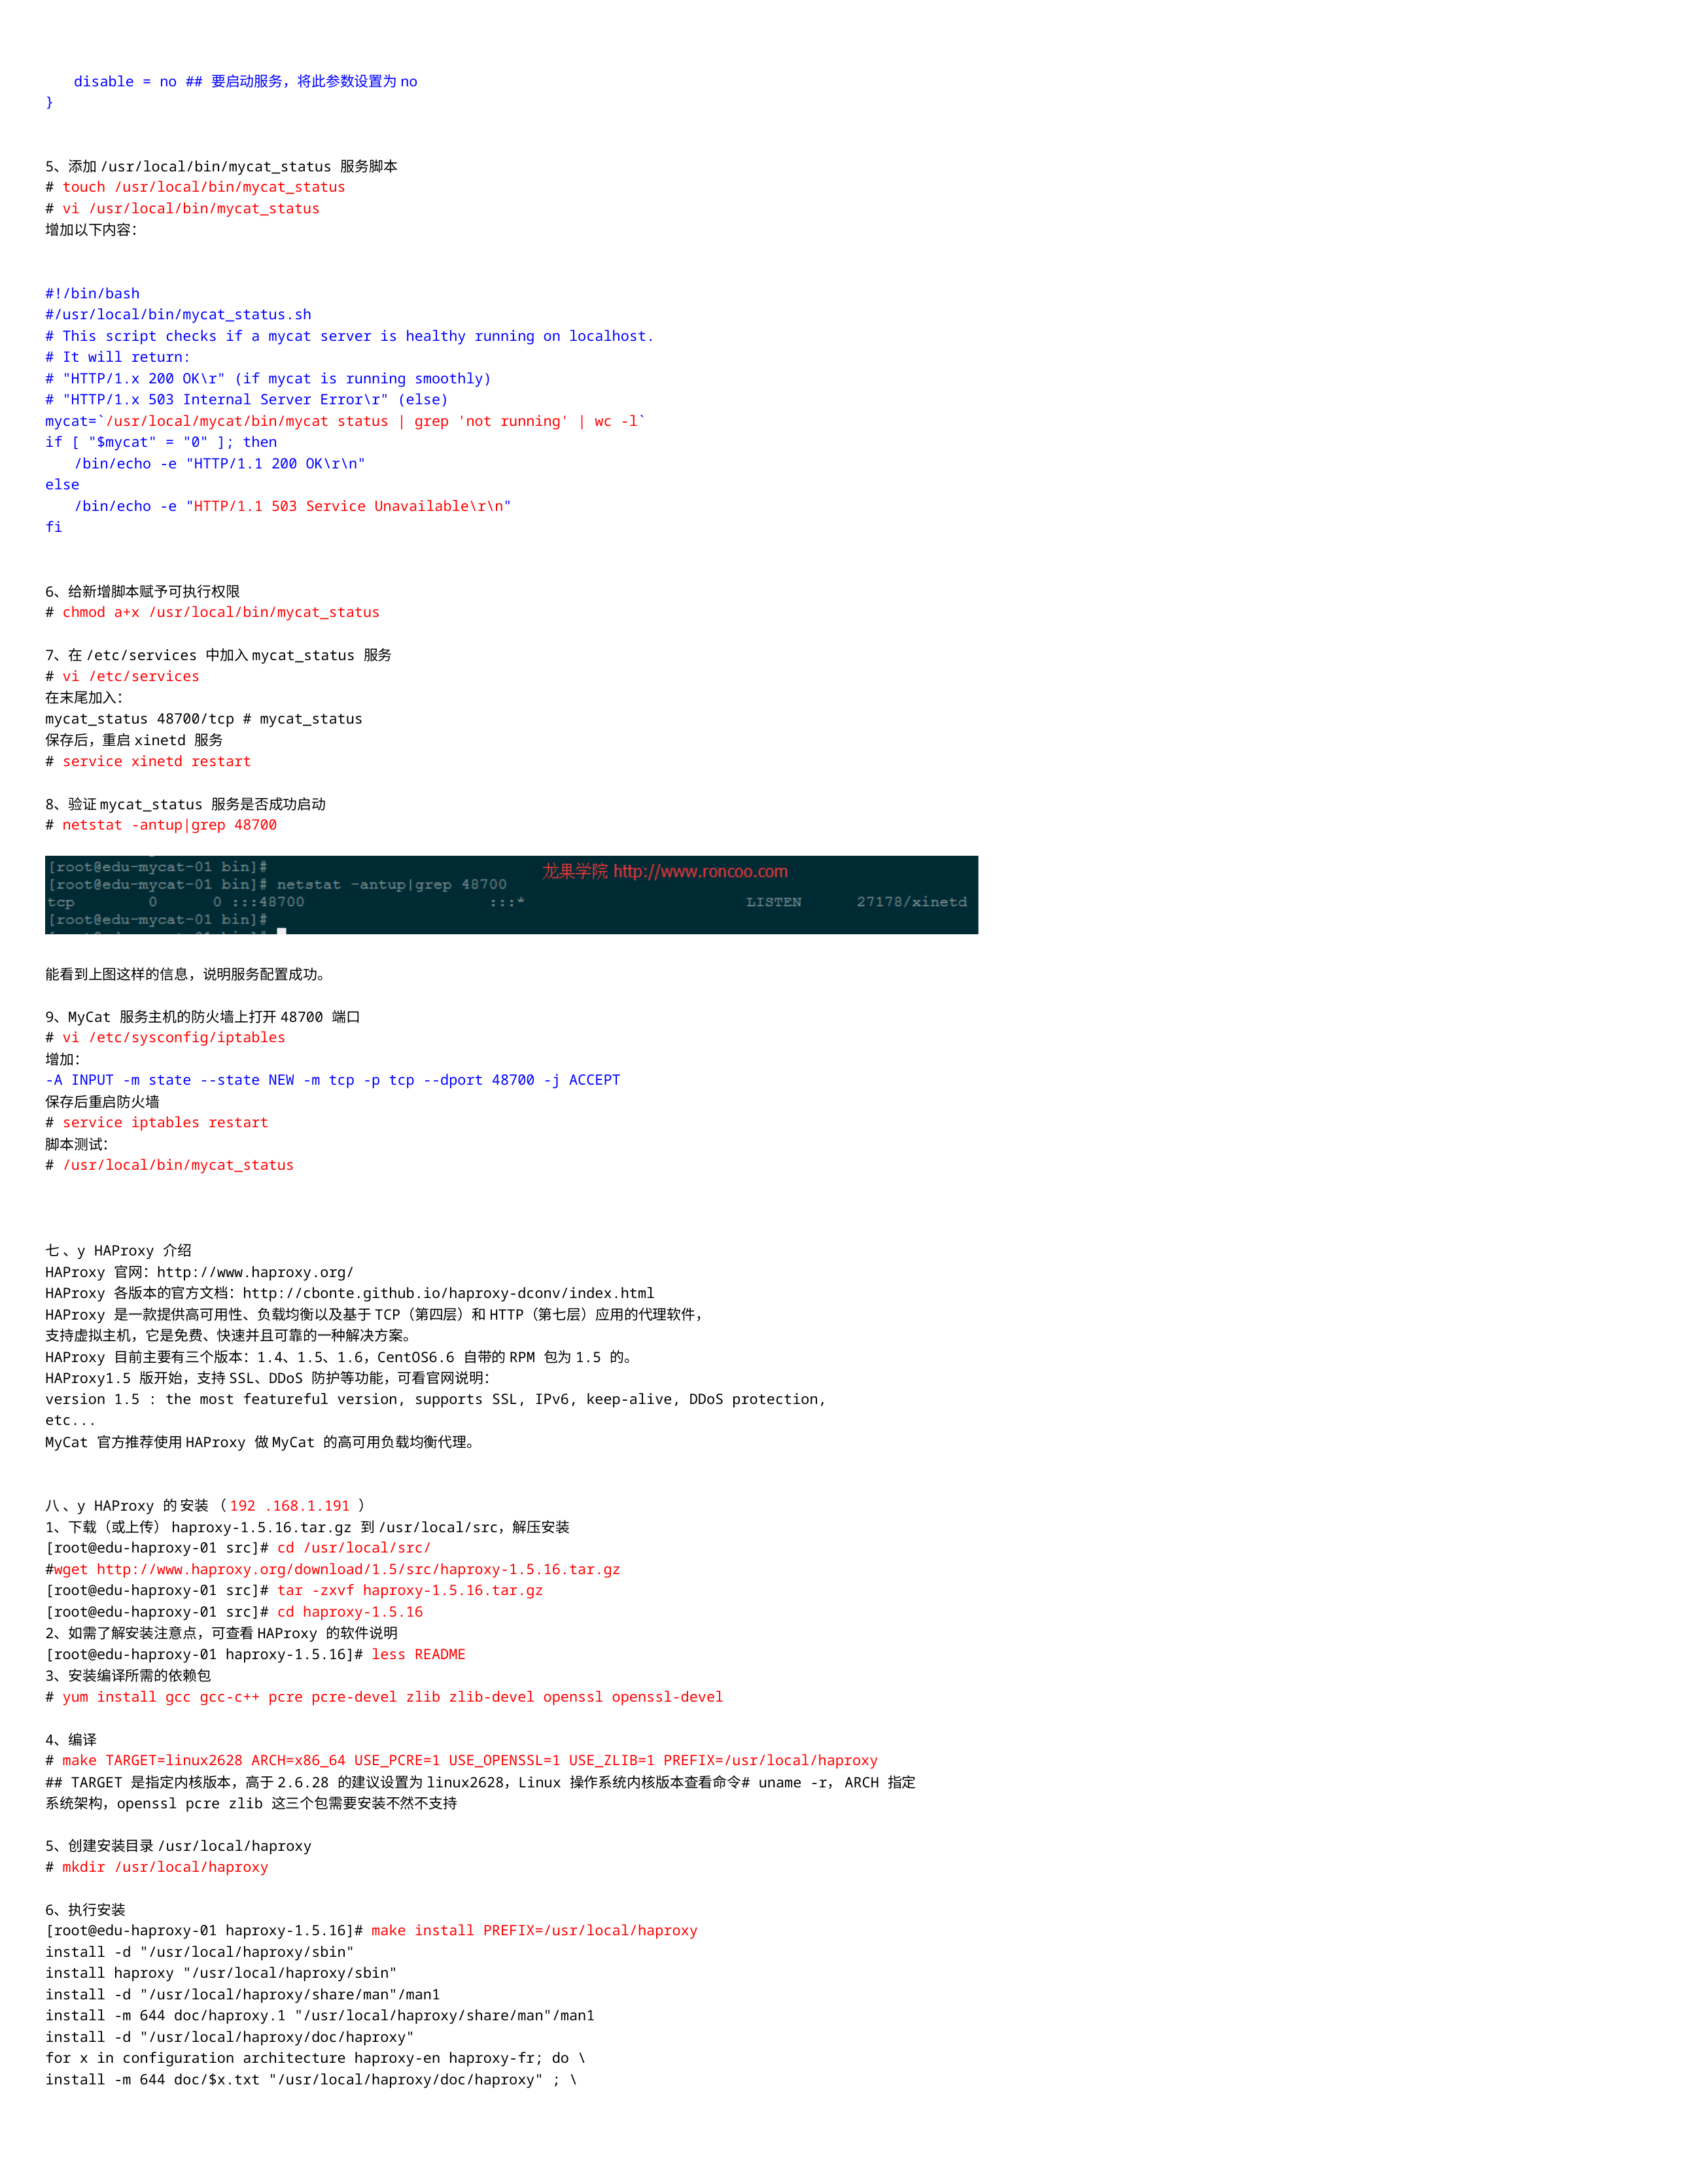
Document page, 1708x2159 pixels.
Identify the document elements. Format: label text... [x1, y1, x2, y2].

picture [623, 865, 642, 880]
picture [66, 865, 84, 871]
picture [543, 863, 563, 878]
text 八 、y HAProxy 的 安装 （ 192 .168.1.191 ） [45, 1494, 1662, 1515]
picture [66, 918, 84, 924]
picture [232, 883, 239, 888]
picture [177, 863, 184, 871]
picture [941, 900, 948, 906]
picture [206, 915, 211, 924]
picture [167, 918, 175, 924]
picture [58, 883, 65, 888]
text 3、安装编译所需的依赖包 [45, 1664, 1662, 1685]
text version 1.5 : the most featureful version, supports SSL, IPv6, keep-alive, DDoS protection, [45, 1388, 1662, 1409]
picture [150, 883, 157, 892]
picture [85, 881, 92, 888]
picture [150, 865, 157, 874]
text 1、下载（或上传） haproxy-1.5.16.tar.gz 到 /usr/local/src，解压安装 [45, 1515, 1662, 1537]
picture [50, 915, 54, 926]
picture [481, 879, 487, 888]
text # make TARGET=linux2628 ARCH=x86_64 USE_PCRE=1 USE_OPENSSL=1 USE_ZLIB=1 PREFIX=/usr/local/haproxy [45, 1749, 1662, 1770]
picture [877, 897, 883, 906]
text mycat_status 48700/tcp # mycat_status [45, 707, 1662, 729]
text if [ "$mycat" = "0" ]; then [45, 431, 1662, 452]
picture [205, 862, 211, 871]
text # touch /usr/local/bin/mycat_status [45, 176, 1662, 197]
picture [58, 865, 65, 871]
text install -m 644 doc/haproxy.1 "/usr/local/haproxy/share/man"/man1 [45, 2005, 1662, 2026]
text # vi /usr/local/bin/mycat_status [45, 197, 1662, 219]
text 增加： [45, 1047, 1662, 1069]
picture [261, 897, 266, 906]
picture [50, 862, 54, 873]
picture [434, 883, 442, 888]
text # chmod a+x /usr/local/bin/mycat_status [45, 601, 1662, 622]
picture [222, 879, 231, 888]
text mycat=`/usr/local/mycat/bin/mycat status | grep 'not running' | wc -l` [45, 410, 1662, 431]
text } [45, 91, 1662, 112]
picture [167, 865, 175, 871]
picture [727, 868, 752, 877]
text 7、在 /etc/services 中加入 mycat_status 服务 [45, 644, 1662, 665]
text # vi /etc/services [45, 665, 1662, 686]
picture [159, 866, 166, 871]
text install -d "/usr/local/haproxy/sbin" [45, 1940, 1662, 1962]
picture [886, 897, 892, 905]
picture [222, 862, 231, 871]
picture [122, 918, 130, 924]
picture [205, 879, 211, 888]
text # "HTTP/1.x 503 Internal Server Error\r" (else) [45, 389, 1662, 410]
text 4、编译 [45, 1728, 1662, 1749]
picture [906, 896, 911, 905]
picture [66, 883, 84, 888]
picture [94, 862, 101, 872]
picture [443, 883, 451, 892]
picture [334, 881, 341, 888]
picture [559, 864, 591, 879]
picture [270, 897, 276, 906]
text 脚本测试： [45, 1132, 1662, 1154]
text 能看到上图这样的信息，说明服务配置成功。 [45, 962, 1662, 984]
text # yum install gcc gcc-c++ pcre pcre-devel zlib zlib-devel openssl openssl-devel [45, 1685, 1662, 1707]
picture [593, 864, 599, 879]
picture [416, 883, 424, 892]
text # This script checks if a mycat server is healthy running on localhost. [45, 325, 1662, 346]
picture [177, 881, 184, 888]
picture [58, 918, 65, 924]
text 支持虚拟主机，它是免费、快速并且可靠的一种解决方案。 [45, 1324, 1662, 1345]
picture [288, 897, 294, 906]
picture [252, 862, 255, 873]
text HAProxy 各版本的官方文档：http://cbonte.github.io/haproxy-dconv/index.html [45, 1282, 1662, 1303]
text 保存后，重启 xinetd 服务 [45, 729, 1662, 750]
text [root@edu-haproxy-01 src]# cd /usr/local/src/ [45, 1537, 1662, 1558]
picture [113, 862, 120, 871]
picture [113, 915, 120, 924]
text ## TARGET 是指定内核版本，高于 2.6.28 的建议设置为 linux2628，Linux 操作系统内核版本查看命令# uname -r， ARCH 指定 [45, 1770, 1662, 1792]
text HAProxy 目前主要有三个版本：1.4、1.5、1.6，CentOS6.6 自带的 RPM 包为 1.5 的。 [45, 1345, 1662, 1367]
picture [159, 918, 166, 923]
picture [704, 868, 709, 877]
text # service iptables restart [45, 1112, 1662, 1132]
picture [50, 879, 54, 890]
text [root@edu-haproxy-01 src]# cd haproxy-1.5.16 [45, 1600, 1662, 1622]
text HAProxy1.5 版开始，支持 SSL、DDoS 防护等功能，可看官网说明： [45, 1367, 1662, 1388]
picture [858, 897, 865, 906]
picture [139, 865, 149, 871]
text [root@edu-haproxy-01 haproxy-1.5.16]# make install PREFIX=/usr/local/haproxy [45, 1920, 1662, 1940]
picture [113, 879, 120, 888]
text else [45, 474, 1662, 495]
picture [159, 884, 166, 888]
text install -d "/usr/local/haproxy/doc/haproxy" [45, 2026, 1662, 2047]
picture [913, 900, 929, 906]
picture [252, 915, 255, 926]
picture [60, 900, 75, 909]
text 增加以下内容： [45, 219, 1662, 239]
text /bin/echo -e "HTTP/1.1 200 OK\r\n" [45, 452, 1662, 474]
picture [196, 862, 202, 871]
picture [279, 897, 285, 906]
picture [896, 897, 901, 906]
picture [361, 883, 378, 888]
text install -d "/usr/local/haproxy/share/man"/man1 [45, 1983, 1662, 2005]
picture [491, 879, 497, 888]
text 6、执行安装 [45, 1898, 1662, 1920]
picture [103, 883, 110, 888]
text 系统架构，openssl pcre zlib 这三个包需要安装不然不支持 [45, 1792, 1662, 1813]
text [root@edu-haproxy-01 src]# tar -zxvf haproxy-1.5.16.tar.gz [45, 1579, 1662, 1600]
picture [472, 879, 478, 888]
picture [85, 916, 92, 924]
text etc... [45, 1409, 1662, 1430]
picture [103, 865, 110, 871]
text 9、MyCat 服务主机的防火墙上打开 48700 端口 [45, 1005, 1662, 1027]
picture [615, 864, 621, 877]
picture [122, 865, 130, 871]
text # It will return: [45, 346, 1662, 367]
text 2、如需了解安装注意点，可查看 HAProxy 的软件说明 [45, 1622, 1662, 1643]
picture [241, 865, 249, 871]
text #wget http://www.haproxy.org/download/1.5/src/haproxy-1.5.16.tar.gz [45, 1558, 1662, 1579]
text 在末尾加入： [45, 686, 1662, 707]
text # netstat -antup|grep 48700 [45, 814, 1662, 835]
text 8、验证 mycat_status 服务是否成功启动 [45, 792, 1662, 814]
picture [315, 881, 322, 888]
text disable = no ## 要启动服务，将此参数设置为 no [45, 69, 1662, 91]
text # service xinetd restart [45, 750, 1662, 771]
picture [260, 879, 267, 889]
picture [959, 897, 967, 906]
picture [232, 865, 239, 871]
picture [655, 864, 697, 880]
text # mkdir /usr/local/haproxy [45, 1855, 1662, 1877]
picture [150, 897, 156, 906]
picture [426, 883, 433, 888]
picture [277, 928, 286, 934]
picture [577, 864, 591, 869]
picture [103, 918, 110, 924]
text install -m 644 doc/$x.txt "/usr/local/haproxy/doc/haproxy" ; \ [45, 2068, 1662, 2090]
text [root@edu-haproxy-01 haproxy-1.5.16]# less README [45, 1643, 1662, 1664]
text MyCat 官方推荐使用 HAProxy 做 MyCat 的高可用负载均衡代理。 [45, 1430, 1662, 1452]
picture [139, 883, 149, 888]
text # "HTTP/1.x 200 OK\r" (if mycat is running smoothly) [45, 367, 1662, 389]
picture [167, 883, 175, 888]
text install haproxy "/usr/local/haproxy/sbin" [45, 1962, 1662, 1983]
picture [222, 915, 231, 924]
picture [950, 898, 957, 906]
text # /usr/local/bin/mycat_status [45, 1154, 1662, 1175]
picture [241, 883, 249, 888]
picture [260, 861, 267, 871]
picture [775, 898, 801, 906]
picture [260, 913, 267, 924]
picture [379, 881, 386, 888]
picture [279, 883, 286, 888]
picture [122, 883, 130, 888]
text HAProxy 官网：http://www.haproxy.org/ [45, 1260, 1662, 1282]
picture [252, 879, 255, 890]
text for x in configuration architecture haproxy-en haproxy-fr; do \ [45, 2047, 1662, 2068]
picture [215, 897, 220, 906]
picture [287, 883, 294, 888]
picture [766, 898, 773, 906]
picture [463, 879, 469, 888]
text -A INPUT -m state --state NEW -m tcp -p tcp --dport 48700 -j ACCEPT [45, 1069, 1662, 1090]
picture [297, 897, 304, 906]
picture [324, 883, 332, 888]
picture [196, 879, 202, 888]
picture [519, 897, 524, 902]
picture [499, 879, 506, 888]
picture [599, 871, 607, 877]
picture [196, 915, 202, 924]
picture [177, 916, 184, 924]
picture [94, 915, 101, 924]
picture [233, 918, 239, 924]
picture [648, 864, 654, 880]
text 6、给新增脚本赋予可执行权限 [45, 580, 1662, 601]
text 5、创建安装目录 /usr/local/haproxy [45, 1834, 1662, 1855]
text HAProxy 是一款提供高可用性、负载均衡以及基于 TCP（第四层）和 HTTP（第七层）应用的代理软件， [45, 1303, 1662, 1324]
text fi [45, 516, 1662, 537]
picture [758, 898, 763, 906]
text # vi /etc/sysconfig/iptables [45, 1027, 1662, 1047]
picture [306, 883, 313, 888]
text 保存后重启防火墙 [45, 1090, 1662, 1112]
picture [150, 918, 157, 926]
text /bin/echo -e "HTTP/1.1 503 Service Unavailable\r\n" [45, 495, 1662, 516]
picture [748, 898, 756, 906]
picture [389, 883, 406, 892]
picture [48, 898, 56, 906]
picture [139, 918, 148, 924]
picture [94, 879, 101, 890]
text #/usr/local/bin/mycat_status.sh [45, 304, 1662, 325]
picture [241, 918, 249, 924]
picture [85, 863, 92, 871]
text 5、添加 /usr/local/bin/mycat_status 服务脚本 [45, 154, 1662, 176]
text #!/bin/bash [45, 282, 1662, 304]
picture [599, 863, 607, 868]
text 七 、y HAProxy 介绍 [45, 1239, 1662, 1260]
picture [297, 881, 304, 888]
picture [758, 868, 787, 877]
picture [932, 900, 939, 906]
picture [709, 868, 725, 877]
